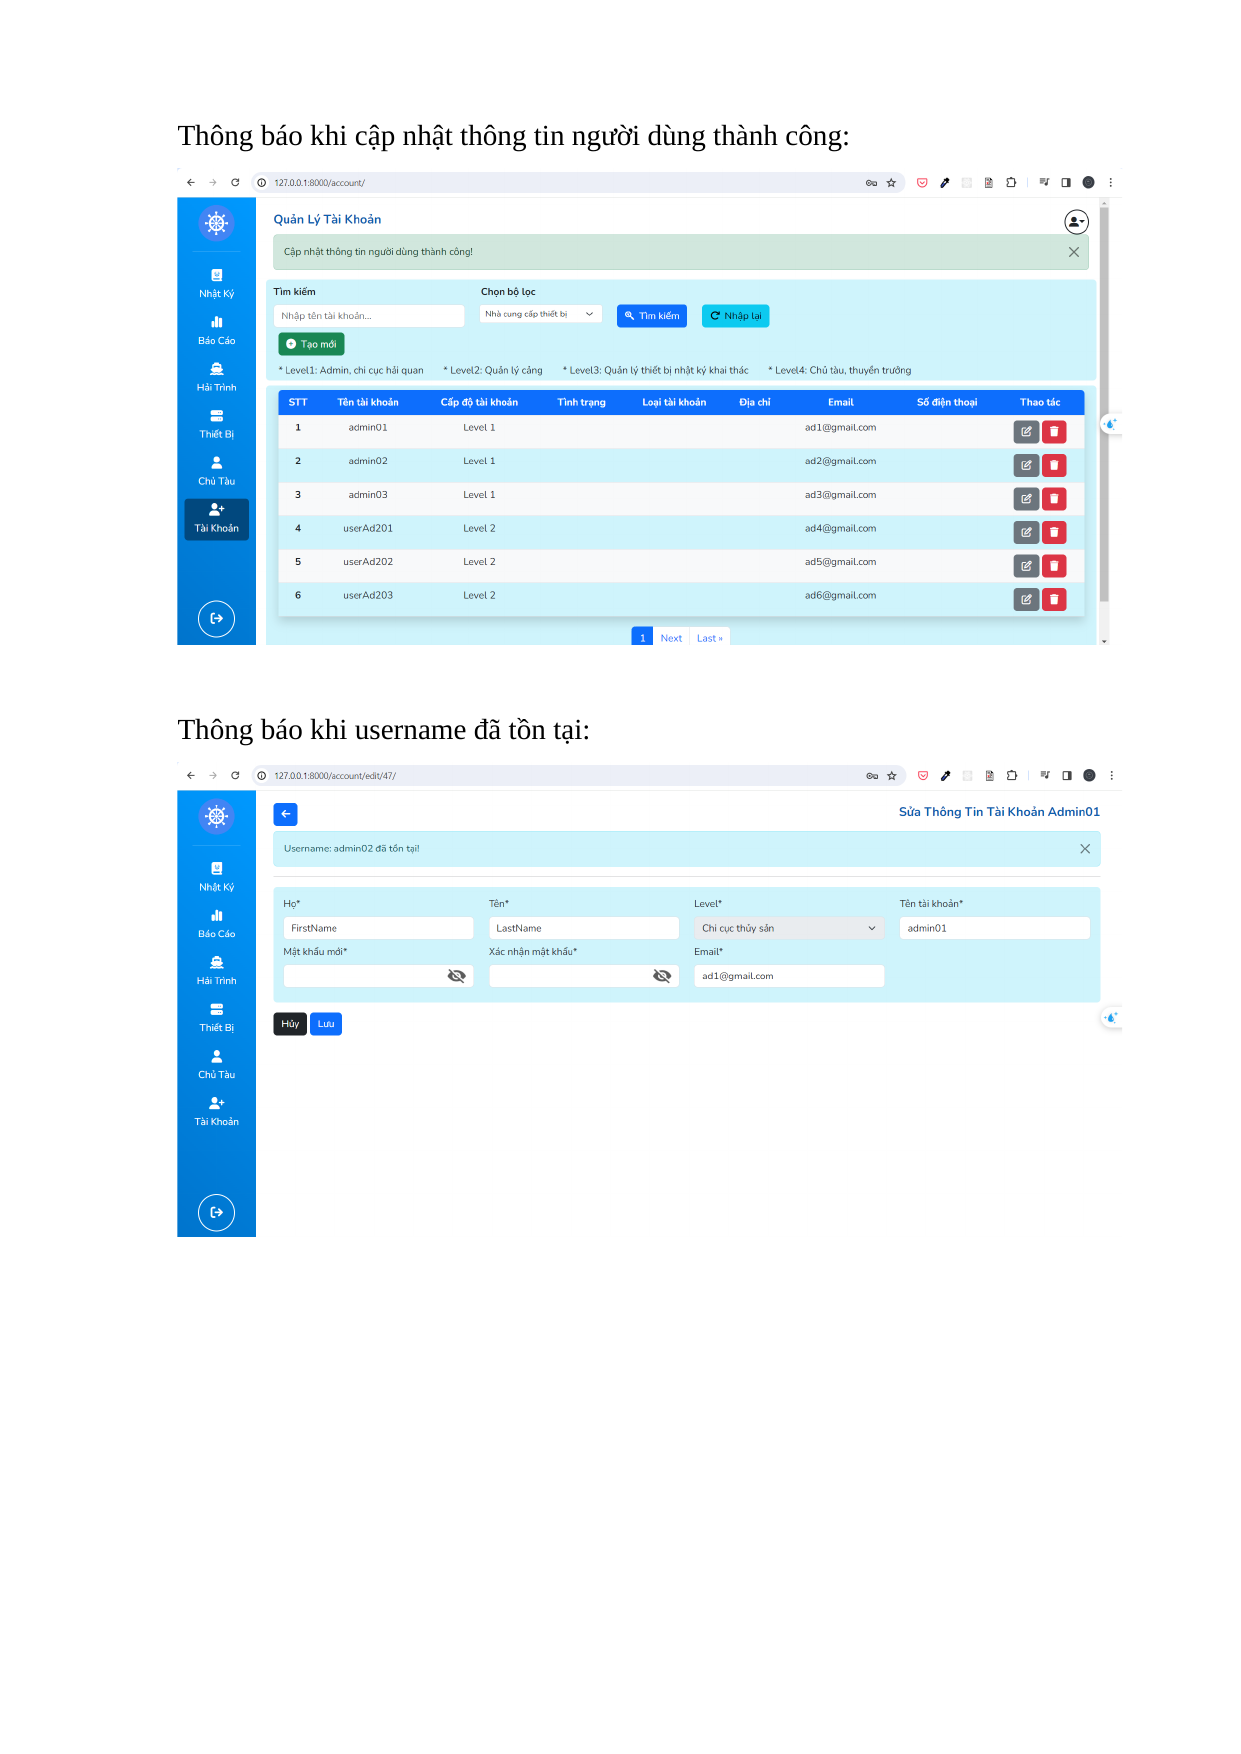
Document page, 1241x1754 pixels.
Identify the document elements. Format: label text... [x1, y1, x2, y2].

text Thông báo khi cập nhật thông tin người dùng thành công: [177, 118, 1122, 152]
picture [177, 762, 1123, 1237]
picture [177, 168, 1123, 645]
text Thông báo khi username đã tồn tại: [177, 712, 1122, 746]
